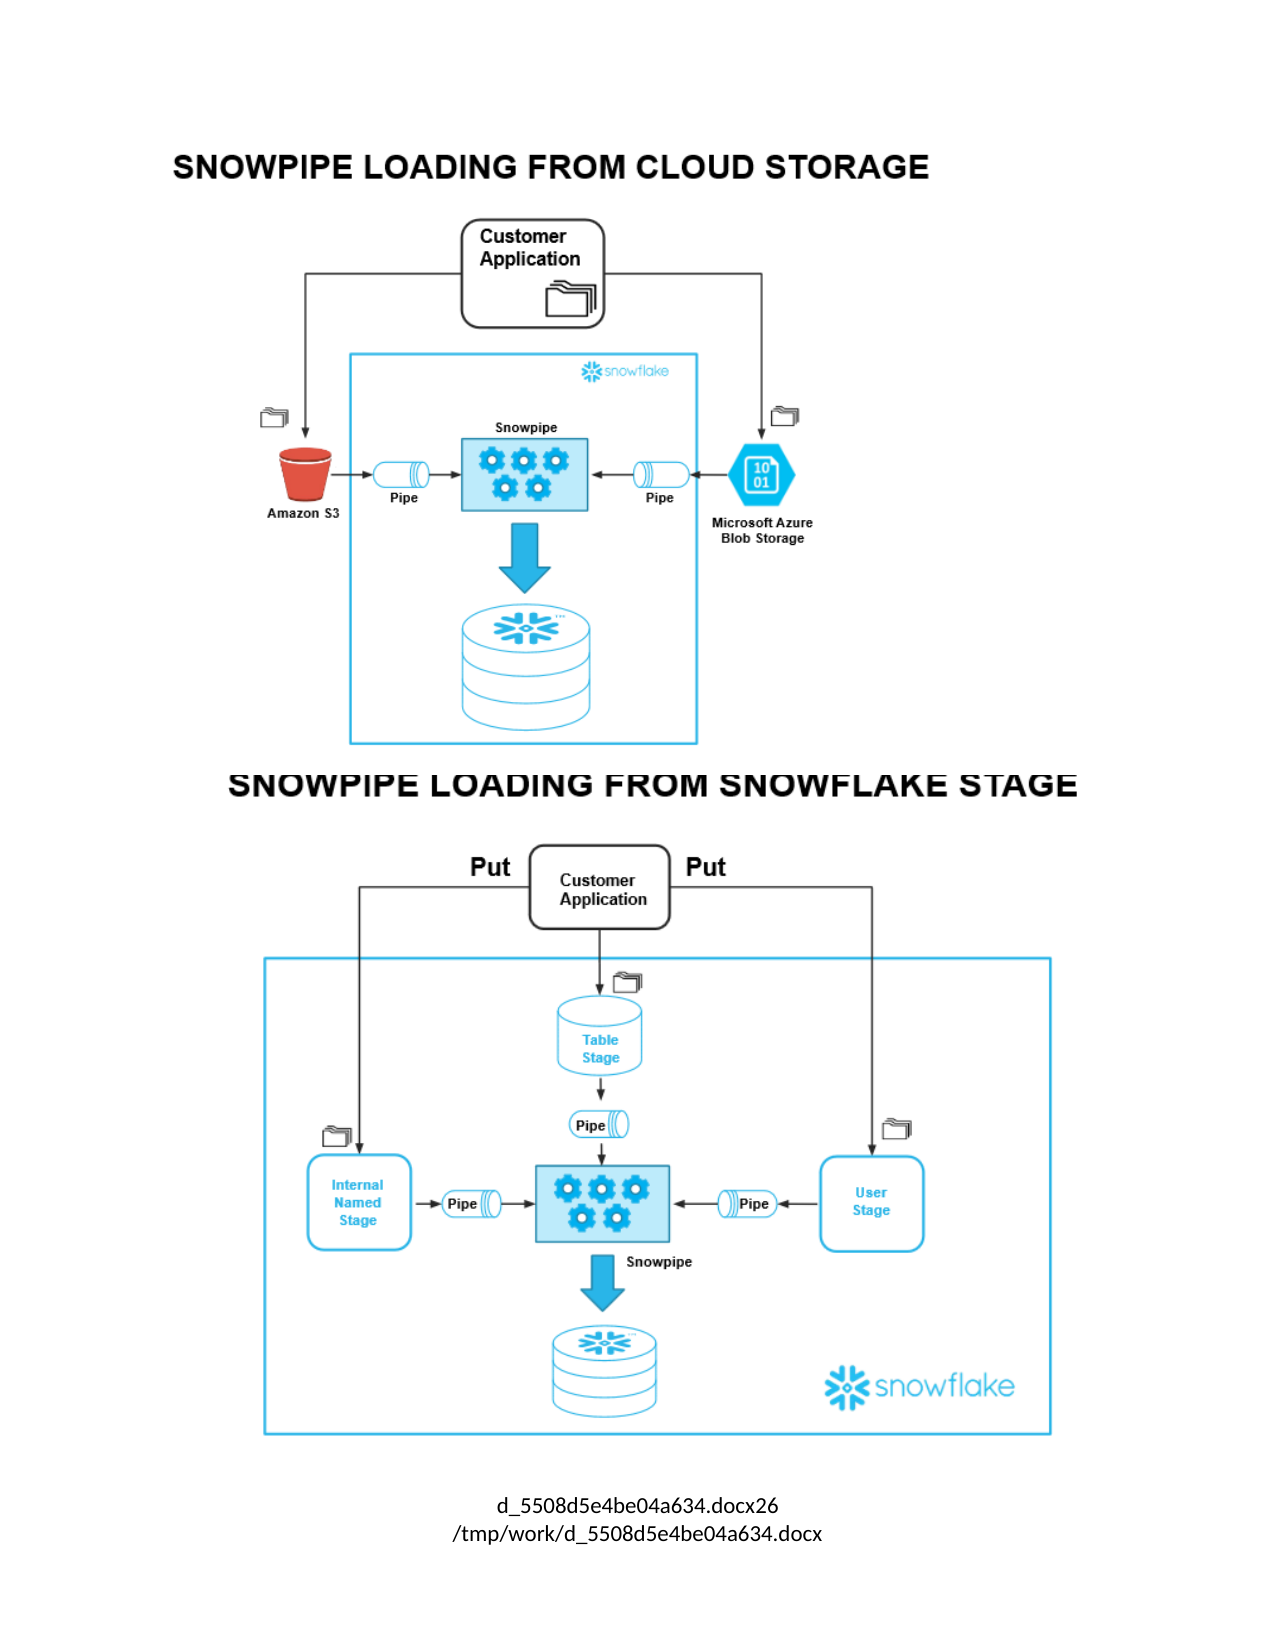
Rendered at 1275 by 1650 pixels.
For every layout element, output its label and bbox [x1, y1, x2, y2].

picture [150, 150, 1125, 757]
picture [150, 775, 1125, 1447]
